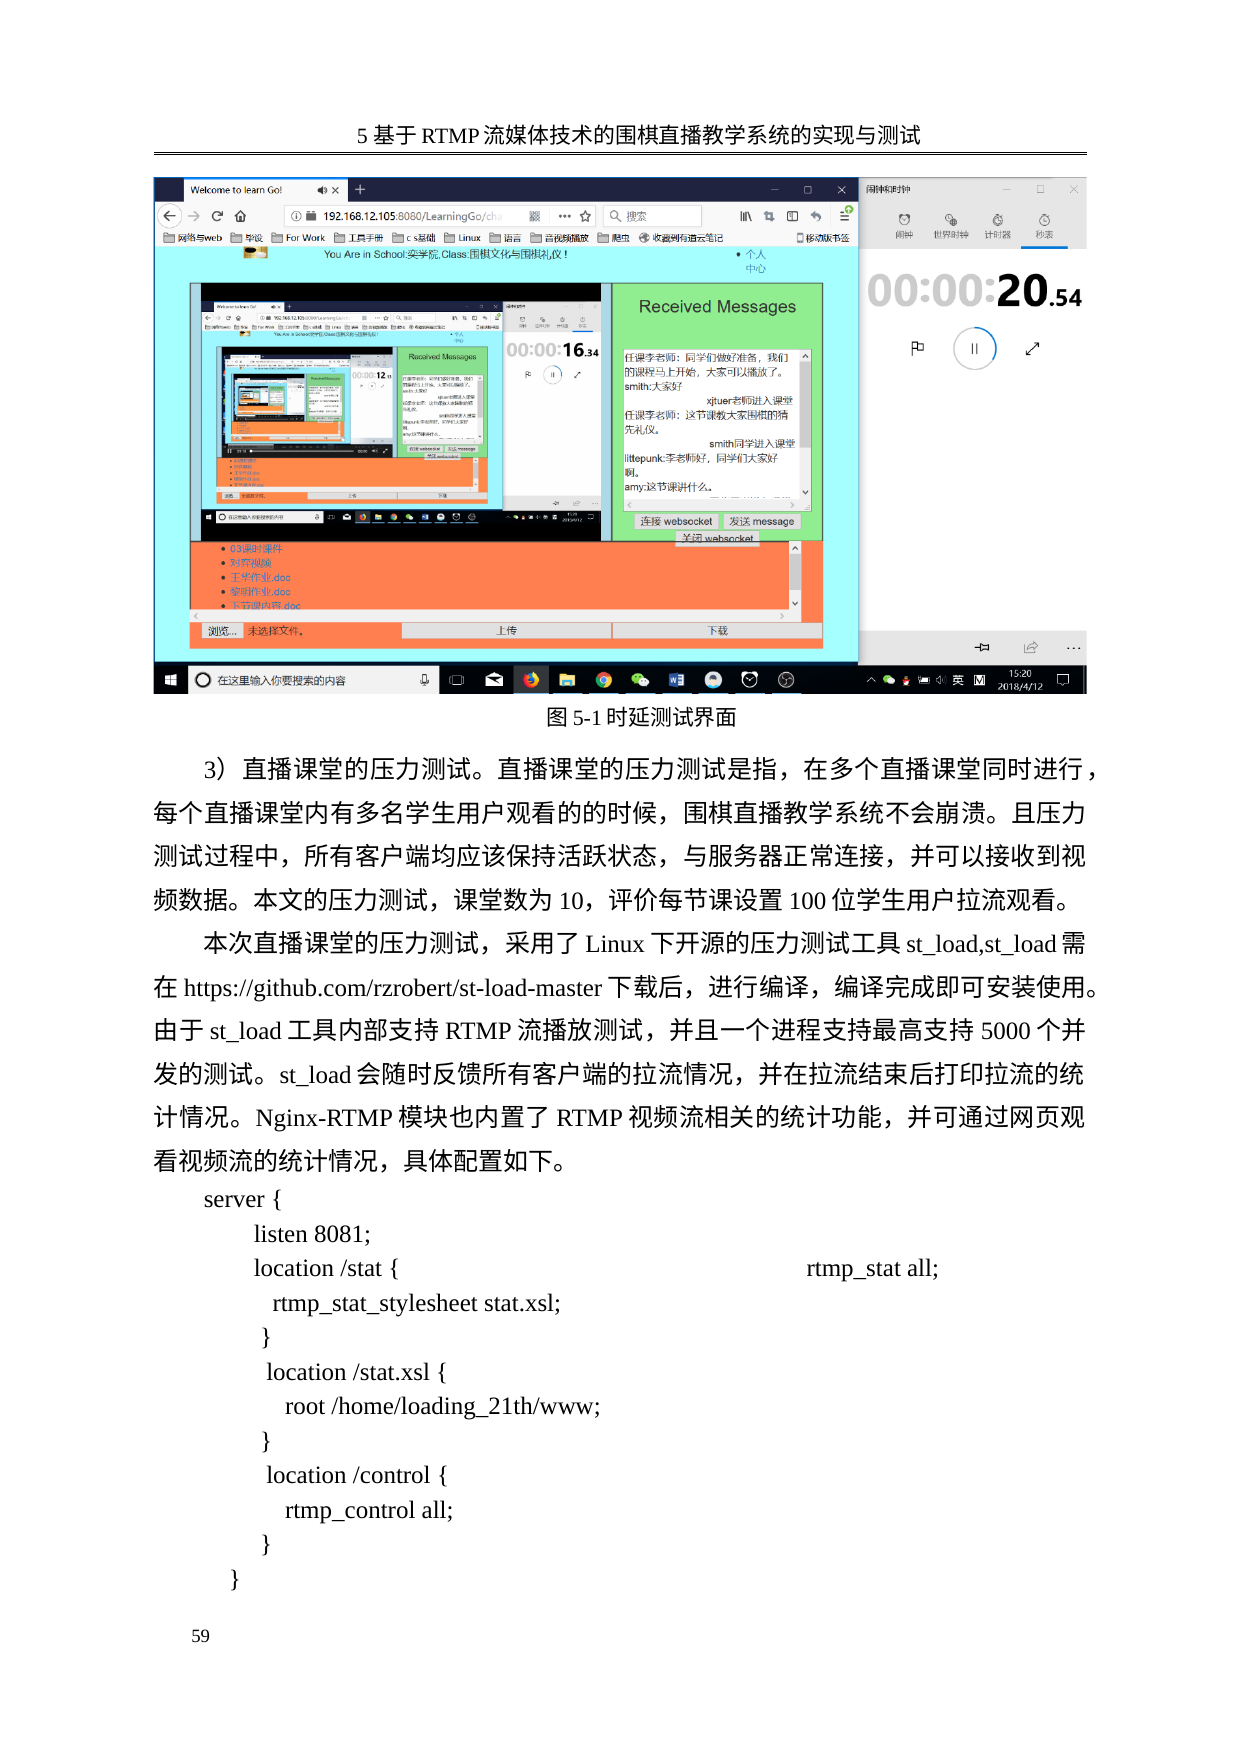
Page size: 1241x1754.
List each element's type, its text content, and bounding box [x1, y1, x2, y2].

text 本次直播课堂的压力测试，采用了Linux下开源的压力测试工具st_load,st_load需在https://github.com/rzrobert/st-load-master下载后，进行编译，编译完成即可安装使用。由于st_load工具内部支持RTMP流播放测试，并且一个进程支持最高支持5000个并发的测试。st_load会随时反馈所有客户端的拉流情况，并在拉流结束后打印拉流的统计情况。Nginx-RTMP模块也内置了RTMP视频流相关的统计功能，并可通过网页观看视频流的统计情况，具体配置如下。 [153, 924, 1087, 1177]
text 3）直播课堂的压力测试。直播课堂的压力测试是指，在多个直播课堂同时进行，每个直播课堂内有多名学生用户观看的的时候，围棋直播教学系统不会崩溃。且压力测试过程中，所有客户端均应该保持活跃状态，与服务器正常连接，并可以接收到视频数据。本文的压力测试，课堂数为10，评价每节课设置100位学生用户拉流观看。 [153, 750, 1087, 917]
text location /stat { rtmp_stat all; [153, 1253, 1087, 1282]
text } [153, 1529, 1087, 1558]
text } [153, 1564, 1087, 1592]
text server { [153, 1184, 1087, 1213]
text location /stat.xsl { [153, 1357, 1087, 1386]
text root /home/loading_21th/www; [153, 1391, 1087, 1420]
picture [153, 177, 1087, 694]
text rtmp_control all; [153, 1495, 1087, 1523]
text location /control { [153, 1460, 1087, 1489]
text listen 8081; [153, 1219, 1087, 1248]
text rtmp_stat_stylesheet stat.xsl; [153, 1288, 1087, 1317]
text } [153, 1322, 1087, 1351]
text 图5-1时延测试界面 [153, 699, 1087, 731]
text } [153, 1426, 1087, 1454]
